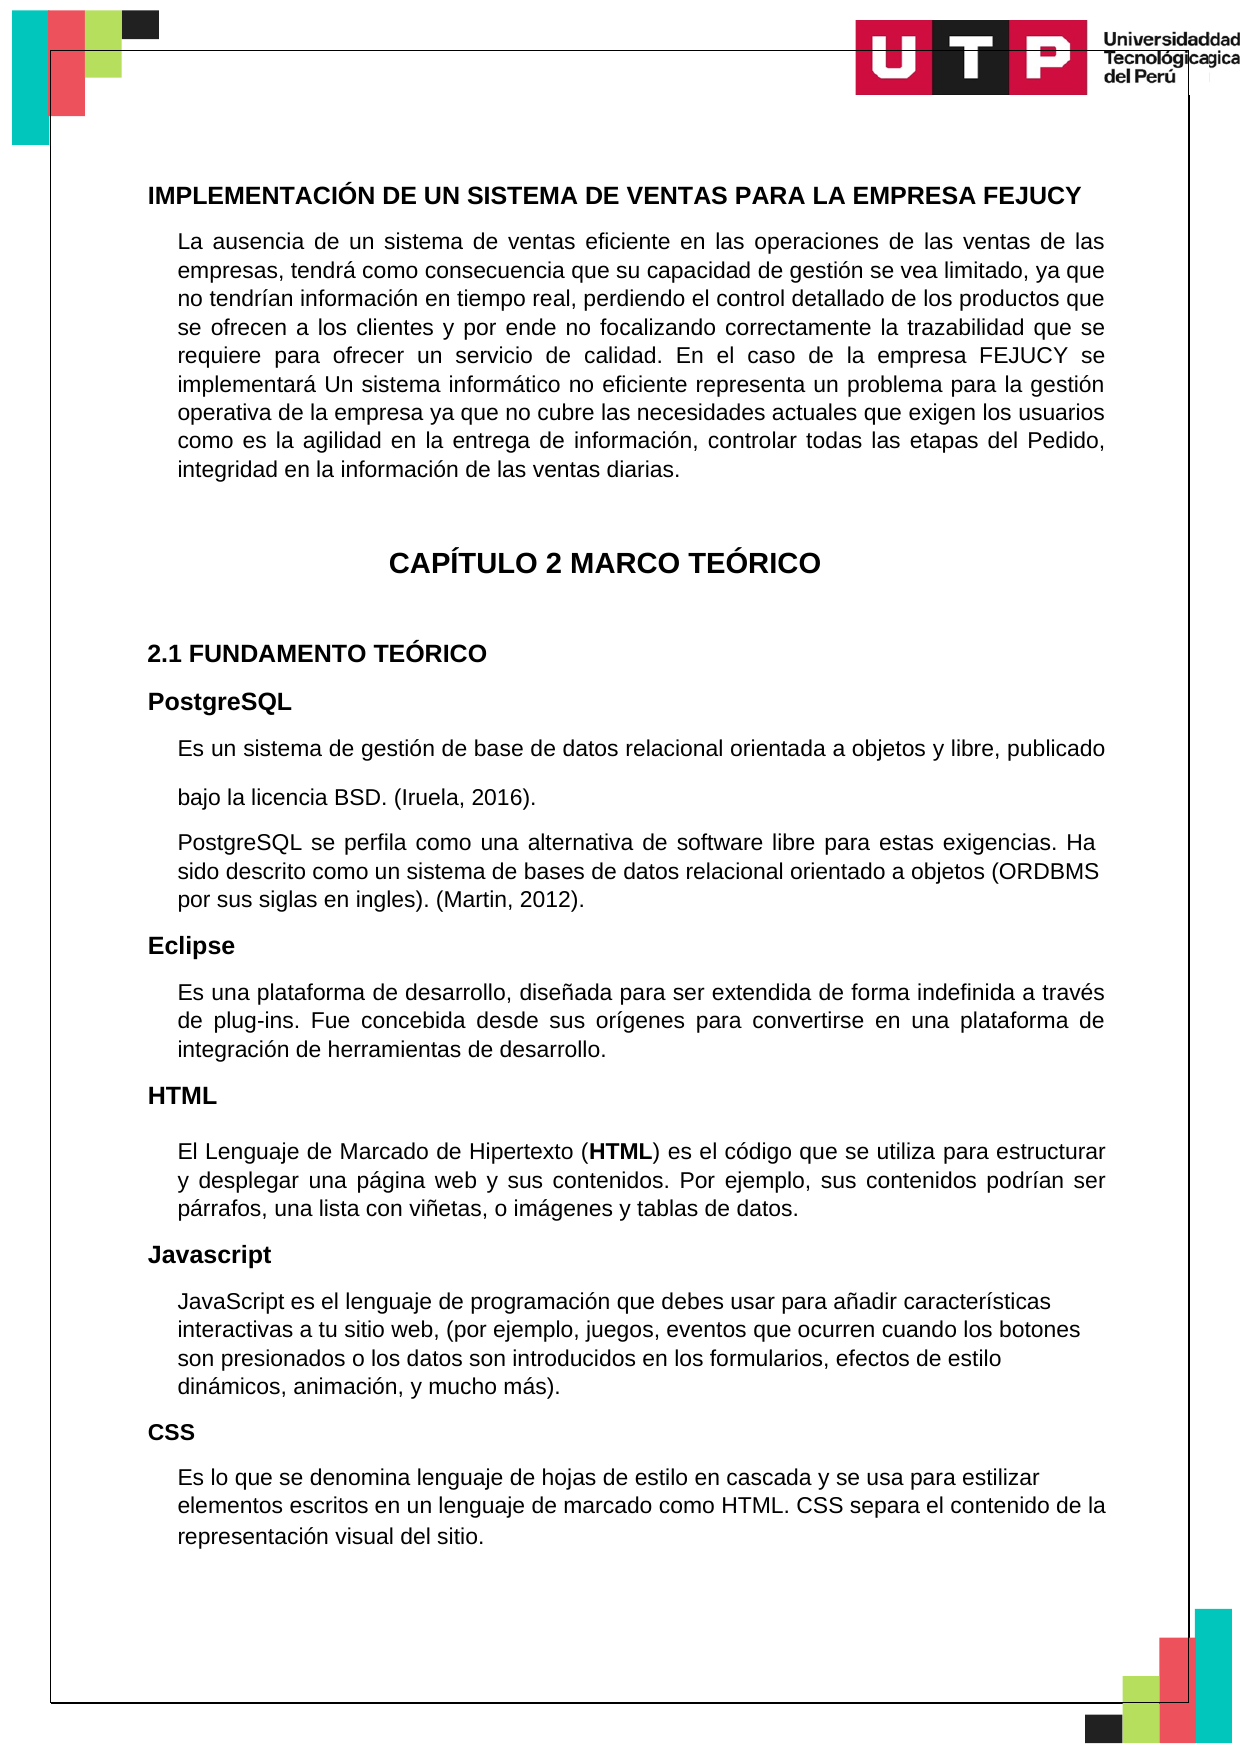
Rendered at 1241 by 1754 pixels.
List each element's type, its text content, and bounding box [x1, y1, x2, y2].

text Eclipse [148, 931, 1106, 960]
text La ausencia de un sistema de ventas eficiente en las operaciones de las ventas de las empresas, tendrá como consecuencia que su capacidad de gestión se vea limitado, ya que no tendrían información en tiempo real, perdiendo el control detallado de los productos que se ofrecen a los clientes y por ende no focalizando correctamente la trazabilidad que se requiere para ofrecer un servicio de calidad. En el caso de la empresa FEJUCY se implementará Un sistema informático no eficiente representa un problema para la gestión operativa de la empresa ya que no cubre las necesidades actuales que exigen los usuarios como es la agilidad en la entrega de información, controlar todas las etapas del Pedido, integridad en la información de las ventas diarias. [177, 228, 1106, 482]
picture [855, 51, 1188, 95]
text El Lenguaje de Marcado de Hipertexto (HTML) es el código que se utiliza para estructurar y desplegar una página web y sus contenidos. Por ejemplo, sus contenidos podrían ser párrafos, una lista con viñetas, o imágenes y tablas de datos. [177, 1138, 1106, 1222]
text Es una plataforma de desarrollo, diseñada para ser extendida de forma indefinida a través de plug-ins. Fue concebida desde sus orígenes para convertirse en una plataforma de integración de herramientas de desarrollo. [177, 979, 1106, 1062]
text PostgreSQL se perfila como una alternativa de software libre para estas exigencias. Ha sido descrito como un sistema de bases de datos relacional orientado a objetos (ORDBMS por sus siglas en ingles). (Martin, 2012). [177, 829, 1106, 912]
subtitle CAPÍTULO 2 MARCO TEÓRICO [148, 546, 1062, 579]
text PostgreSQL [148, 687, 1106, 716]
subtitle 2.1 FUNDAMENTO TEÓRICO [147, 639, 1106, 668]
text Javascript [148, 1240, 1106, 1269]
text Es lo que se denomina lenguaje de hojas de estilo en cascada y se usa para estilizar elementos escritos en un lenguaje de marcado como HTML. CSS separa el contenido de la representación visual del sitio. [177, 1463, 1106, 1549]
text JavaScript es el lenguaje de programación que debes usar para añadir características interactivas a tu sitio web, (por ejemplo, juegos, eventos que ocurren cuando los botones son presionados o los datos son introducidos en los formularios, efectos de estilo dinámicos, animación, y mucho más). [177, 1288, 1106, 1400]
text IMPLEMENTACIÓN DE UN SISTEMA DE VENTAS PARA LA EMPRESA FEJUCY [148, 181, 1106, 209]
picture [855, 20, 1240, 95]
text HTML [148, 1081, 1106, 1109]
text Es un sistema de gestión de base de datos relacional orientada a objetos y libre, publicado bajo la licencia BSD. (Iruela, 2016). [177, 735, 1106, 810]
text CSS [148, 1418, 1106, 1445]
